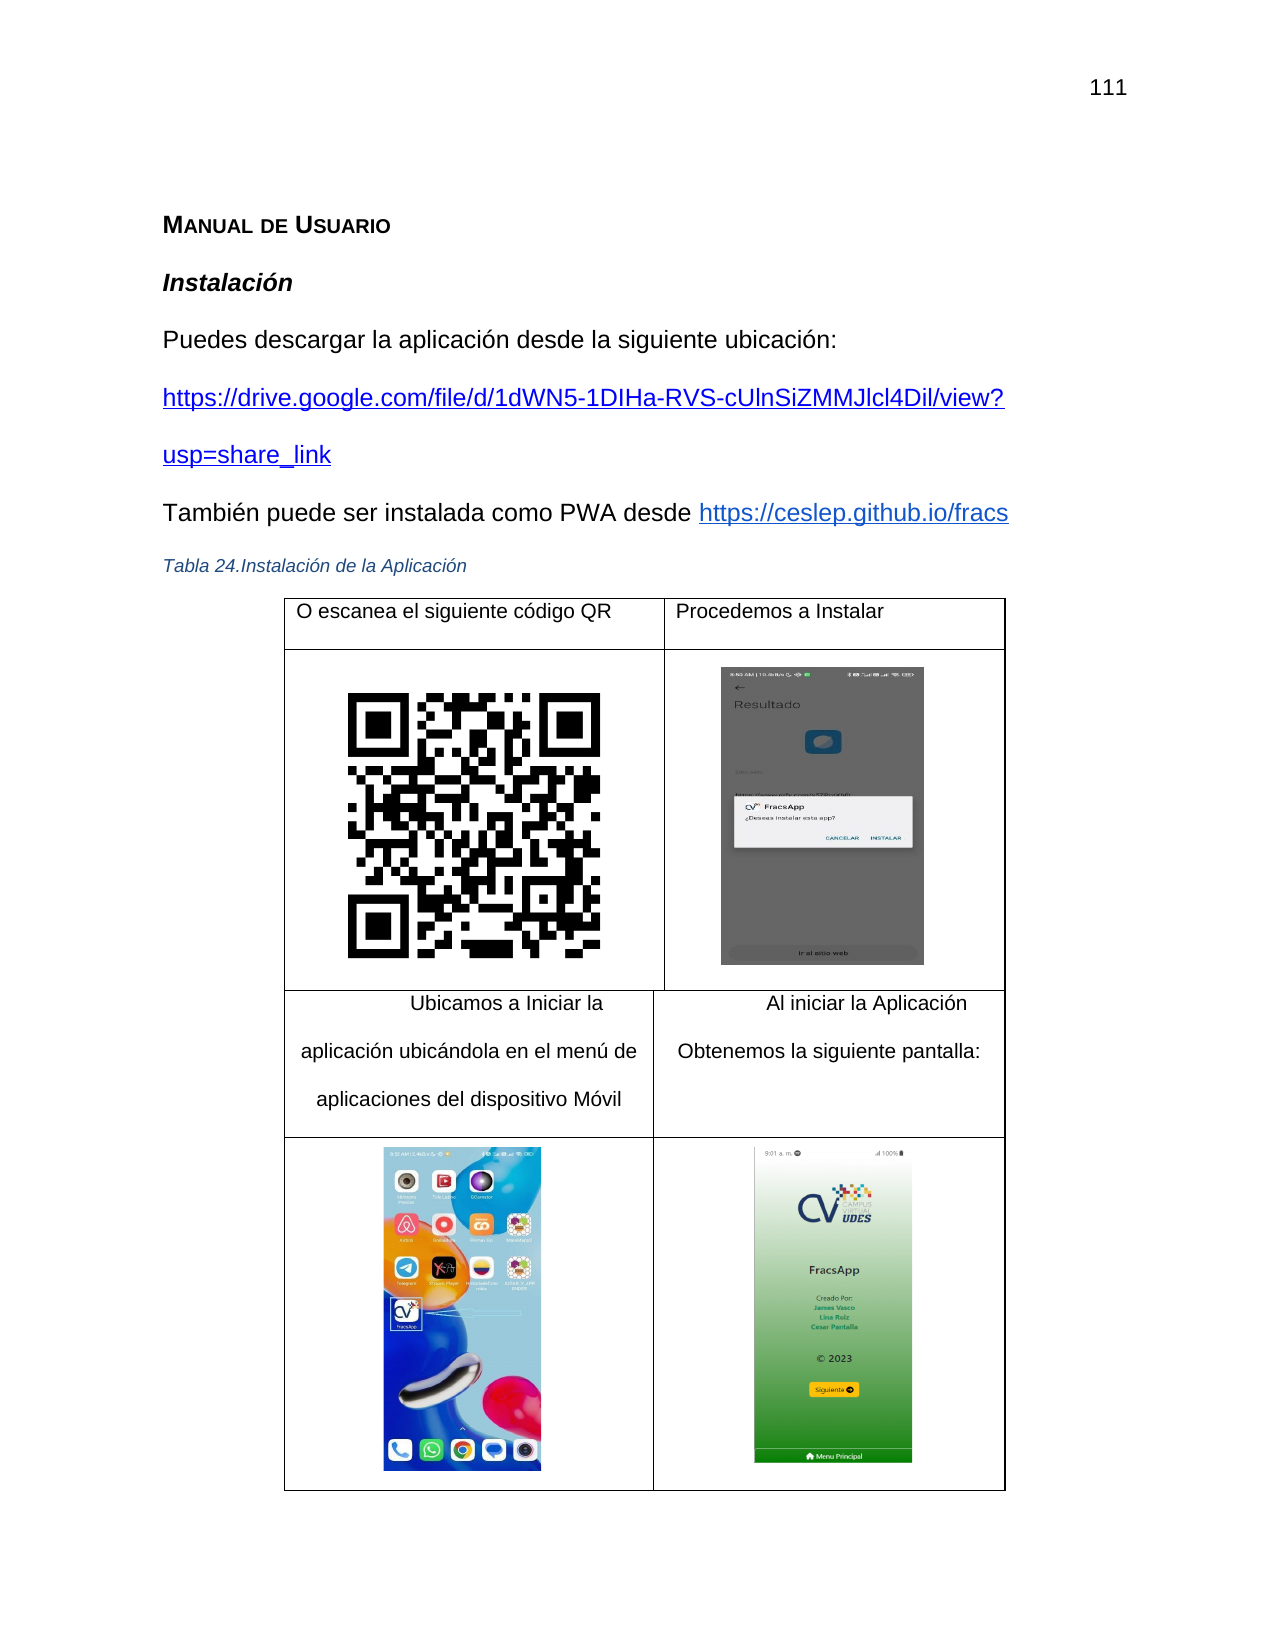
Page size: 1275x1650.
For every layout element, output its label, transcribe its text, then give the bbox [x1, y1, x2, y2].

table_cell [285, 650, 664, 990]
picture [754, 1147, 913, 1463]
picture [383, 1147, 542, 1471]
text Puedes descargar la aplicación desde la siguiente ubicación: https://drive.google.com/file/d/1dWN5-1DIHa-RVS-cUlnSiZMMJlcl4Dil/view?usp=share_link También puede ser instalada como PWA desde https://ceslep.github.io/fracs [162, 325, 1127, 527]
table_header O escanea el siguiente código QR [285, 599, 664, 649]
table_cell [654, 1138, 1004, 1490]
picture [721, 667, 924, 965]
subtitle Instalación [162, 268, 1127, 297]
table_cell Al iniciar la Aplicación Obtenemos la siguiente pantalla: [654, 991, 1004, 1137]
subtitle Manual de Usuario [162, 210, 1127, 239]
table_cell [285, 1138, 653, 1490]
table_cell Ubicamos a Iniciar la aplicación ubicándola en el menú de aplicaciones del dispositivo Móvil [285, 991, 653, 1137]
picture [340, 682, 611, 965]
table_header Procedemos a Instalar [665, 599, 1004, 649]
table_cell [665, 650, 1004, 990]
